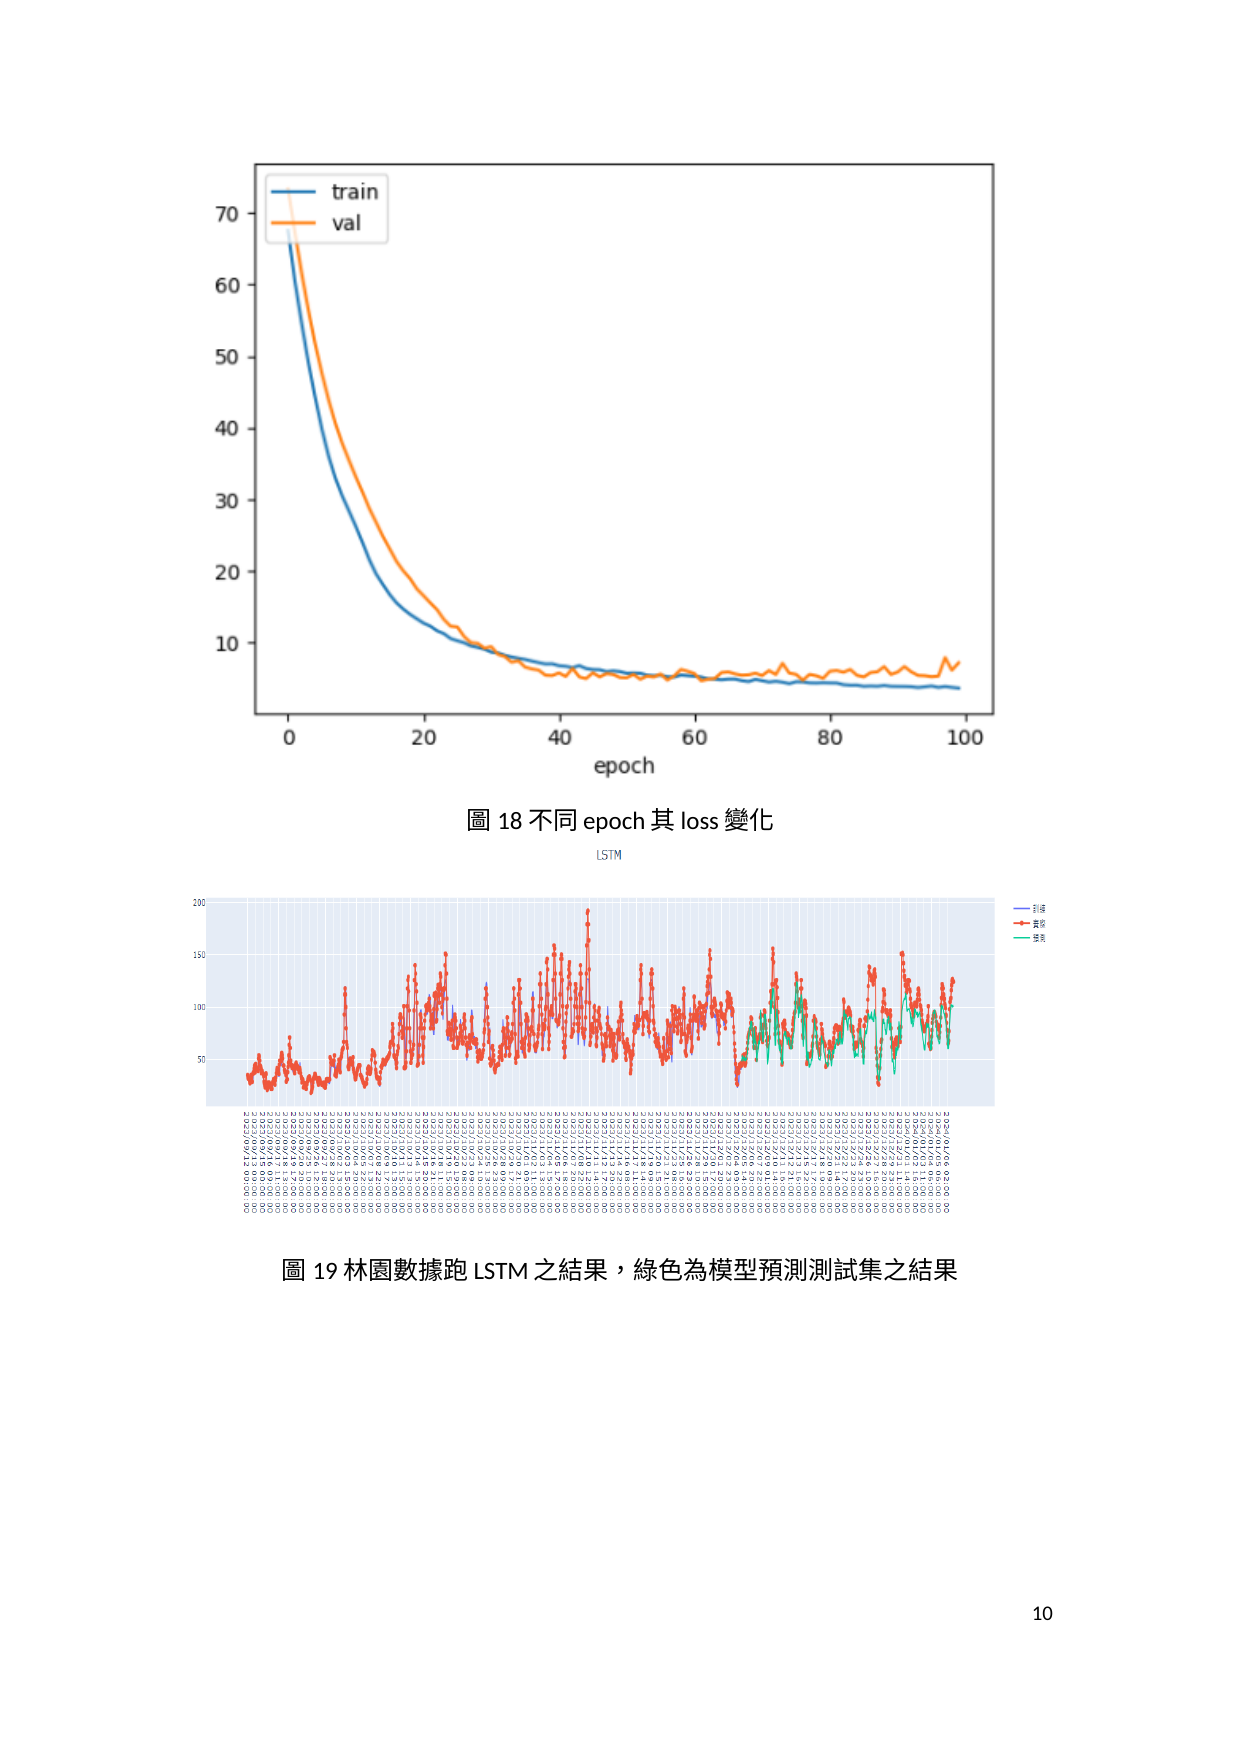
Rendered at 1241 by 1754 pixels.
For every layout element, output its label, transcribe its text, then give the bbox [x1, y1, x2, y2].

text 圖 18 不同epoch其loss變化 [187, 800, 1053, 837]
picture [187, 837, 1053, 1226]
text 圖 19 林園數據跑LSTM之結果，綠色為模型預測測試集之結果 [187, 1250, 1053, 1287]
picture [207, 162, 1033, 799]
